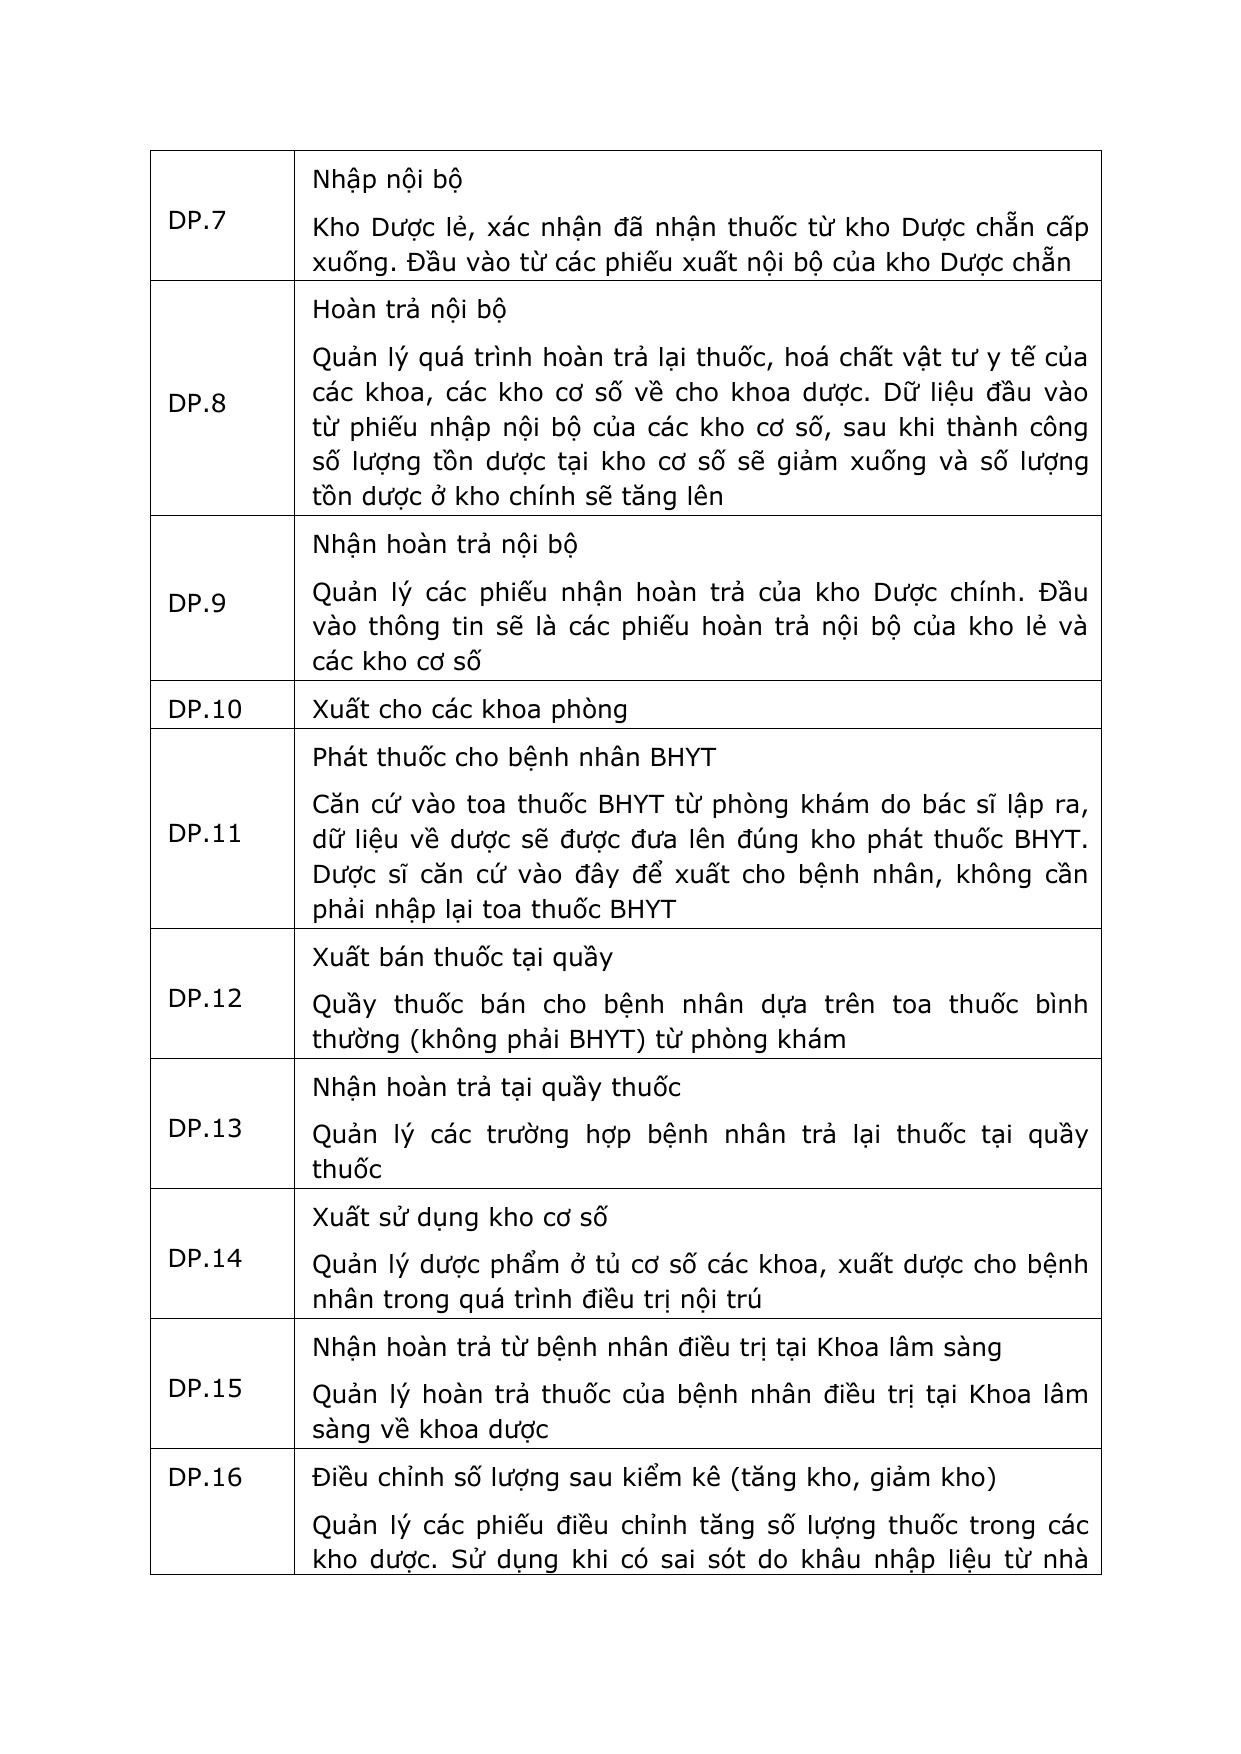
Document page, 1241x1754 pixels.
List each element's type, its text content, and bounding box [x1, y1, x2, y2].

table_cell DP.8 [151, 281, 294, 515]
table_cell Xuất cho các khoa phòng [295, 681, 1101, 728]
table_cell DP.13 [151, 1059, 294, 1188]
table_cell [295, 1449, 1101, 1574]
table_cell Xuất bán thuốc tại quầy Quầy thuốc bán cho bệnh nhân dựa trên toa thuốc bình thường (không phải BHYT) từ phòng khám [295, 929, 1101, 1058]
table_cell DP.12 [151, 929, 294, 1058]
table_cell Nhận hoàn trả nội bộ Quản lý các phiếu nhận hoàn trả của kho Dược chính. Đầu vào thông tin sẽ là các phiếu hoàn trả nội bộ của kho lẻ và các kho cơ số [295, 516, 1101, 680]
table_cell Nhập nội bộ Kho Dược lẻ, xác nhận đã nhận thuốc từ kho Dược chẵn cấp xuống. Đầu vào từ các phiếu xuất nội bộ của kho Dược chẵn [295, 151, 1101, 280]
table_cell Xuất sử dụng kho cơ số Quản lý dược phẩm ở tủ cơ số các khoa, xuất dược cho bệnh nhân trong quá trình điều trị nội trú [295, 1189, 1101, 1318]
table_cell Hoàn trả nội bộ Quản lý quá trình hoàn trả lại thuốc, hoá chất vật tư y tế của các khoa, các kho cơ số về cho khoa dược. Dữ liệu đầu vào từ phiếu nhập nội bộ của các kho cơ số, sau khi thành công số lượng tồn dược tại kho cơ số sẽ giảm xuống và số lượng tồn dược ở kho chính sẽ tăng lên [295, 281, 1101, 515]
table_cell DP.10 [151, 681, 294, 728]
table_cell DP.9 [151, 516, 294, 680]
table_cell DP.15 [151, 1319, 294, 1448]
table_cell Nhận hoàn trả tại quầy thuốc Quản lý các trường hợp bệnh nhân trả lại thuốc tại quầy thuốc [295, 1059, 1101, 1188]
table_cell DP.7 [151, 151, 294, 280]
table_cell DP.11 [151, 729, 294, 928]
table_cell DP.14 [151, 1189, 294, 1318]
table_cell DP.16 [151, 1449, 294, 1574]
table_cell Nhận hoàn trả từ bệnh nhân điều trị tại Khoa lâm sàng Quản lý hoàn trả thuốc của bệnh nhân điều trị tại Khoa lâm sàng về khoa dược [295, 1319, 1101, 1448]
table_cell Phát thuốc cho bệnh nhân BHYT Căn cứ vào toa thuốc BHYT từ phòng khám do bác sĩ lập ra, dữ liệu về dược sẽ được đưa lên đúng kho phát thuốc BHYT. Dược sĩ căn cứ vào đây để xuất cho bệnh nhân, không cần phải nhập lại toa thuốc BHYT [295, 729, 1101, 928]
